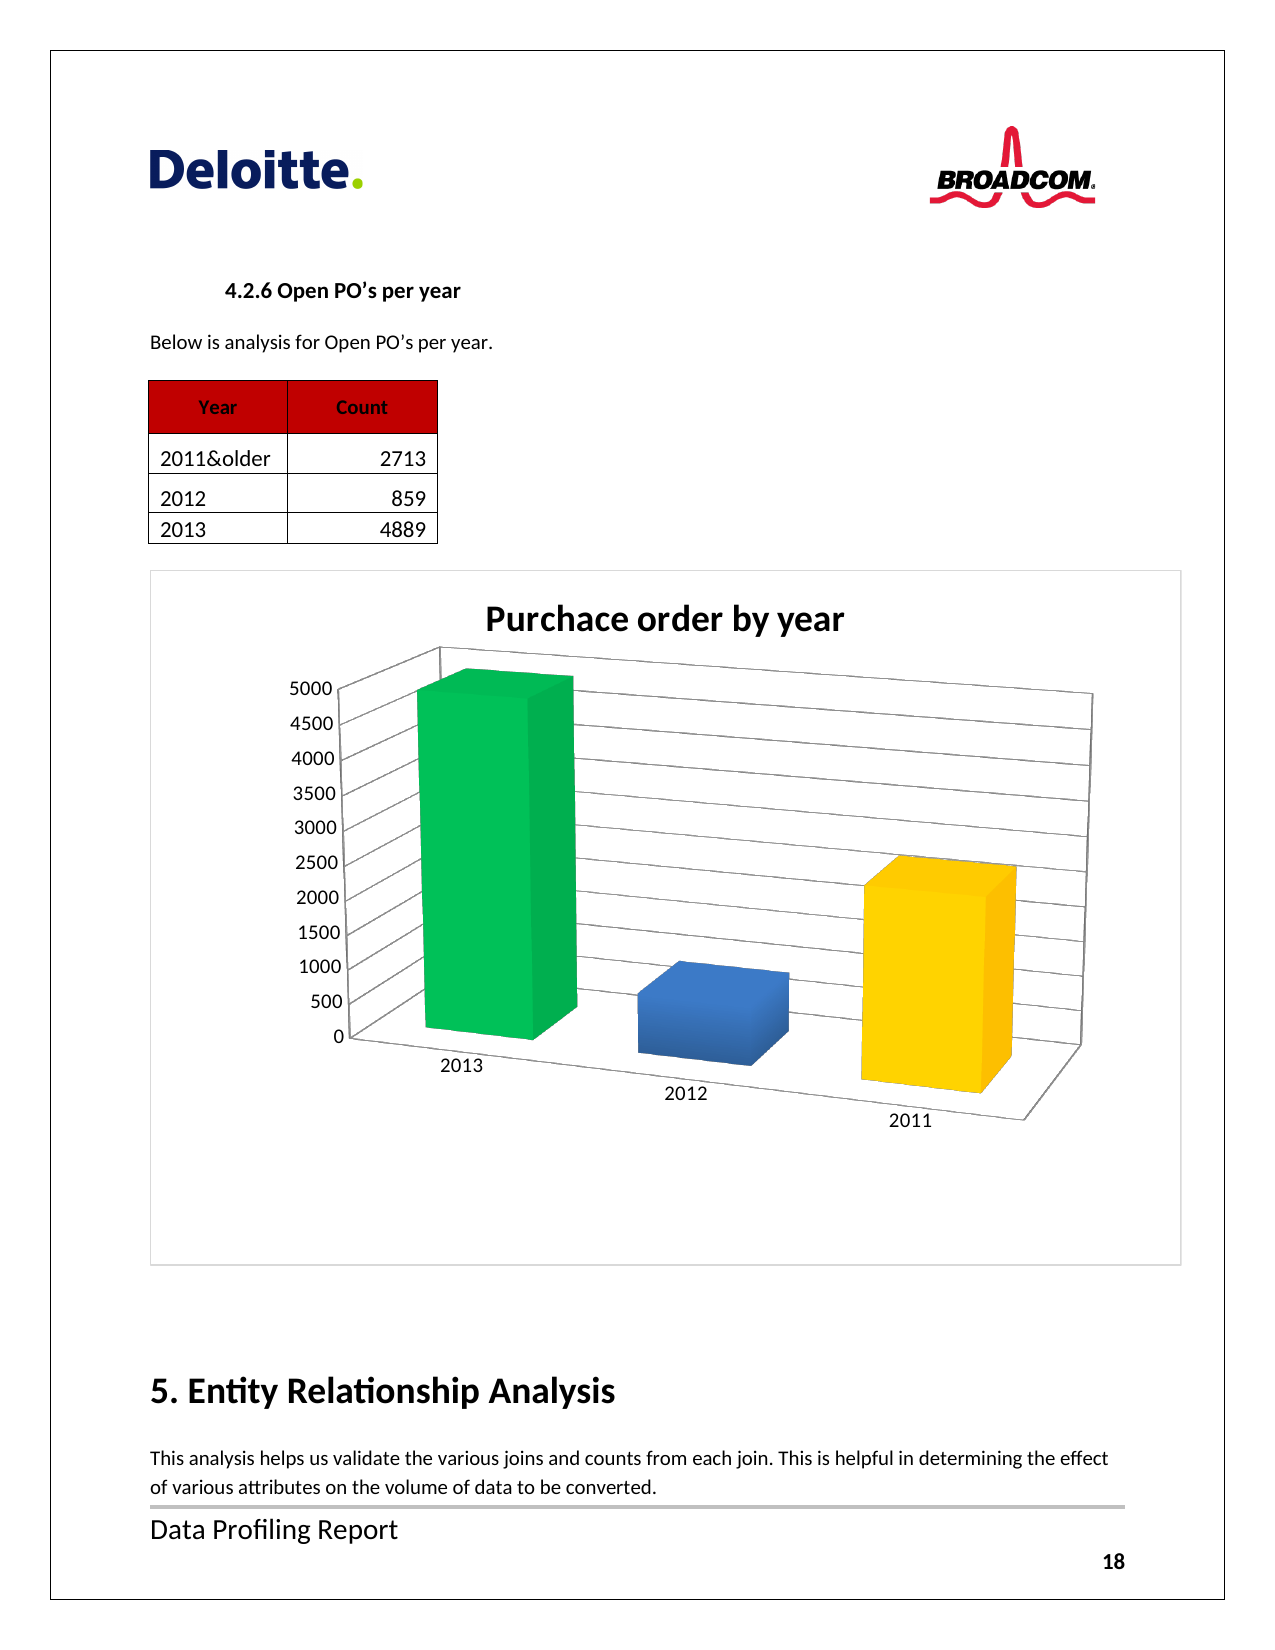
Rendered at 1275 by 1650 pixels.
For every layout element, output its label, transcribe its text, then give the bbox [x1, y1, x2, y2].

table_header Year [149, 381, 287, 433]
text This analysis helps us validate the various joins and counts from each join. This is helpful in determining the effect of various attributes on the volume of data to be converted. [150, 1445, 1125, 1499]
text Below is analysis for Open PO’s per year. [150, 329, 1125, 355]
table_header Count [288, 381, 437, 433]
table_cell 4889 [288, 513, 437, 543]
table_cell 2011&older [149, 434, 287, 472]
picture [150, 150, 363, 189]
table_cell 2013 [149, 513, 287, 543]
picture [929, 126, 1096, 208]
table_cell 2713 [288, 434, 437, 472]
subtitle Entity Relationship Analysis [150, 1367, 1125, 1413]
table_cell 2012 [149, 474, 287, 512]
table_cell 859 [288, 474, 437, 512]
subtitle 4.2.6 Open PO’s per year [225, 276, 1125, 304]
